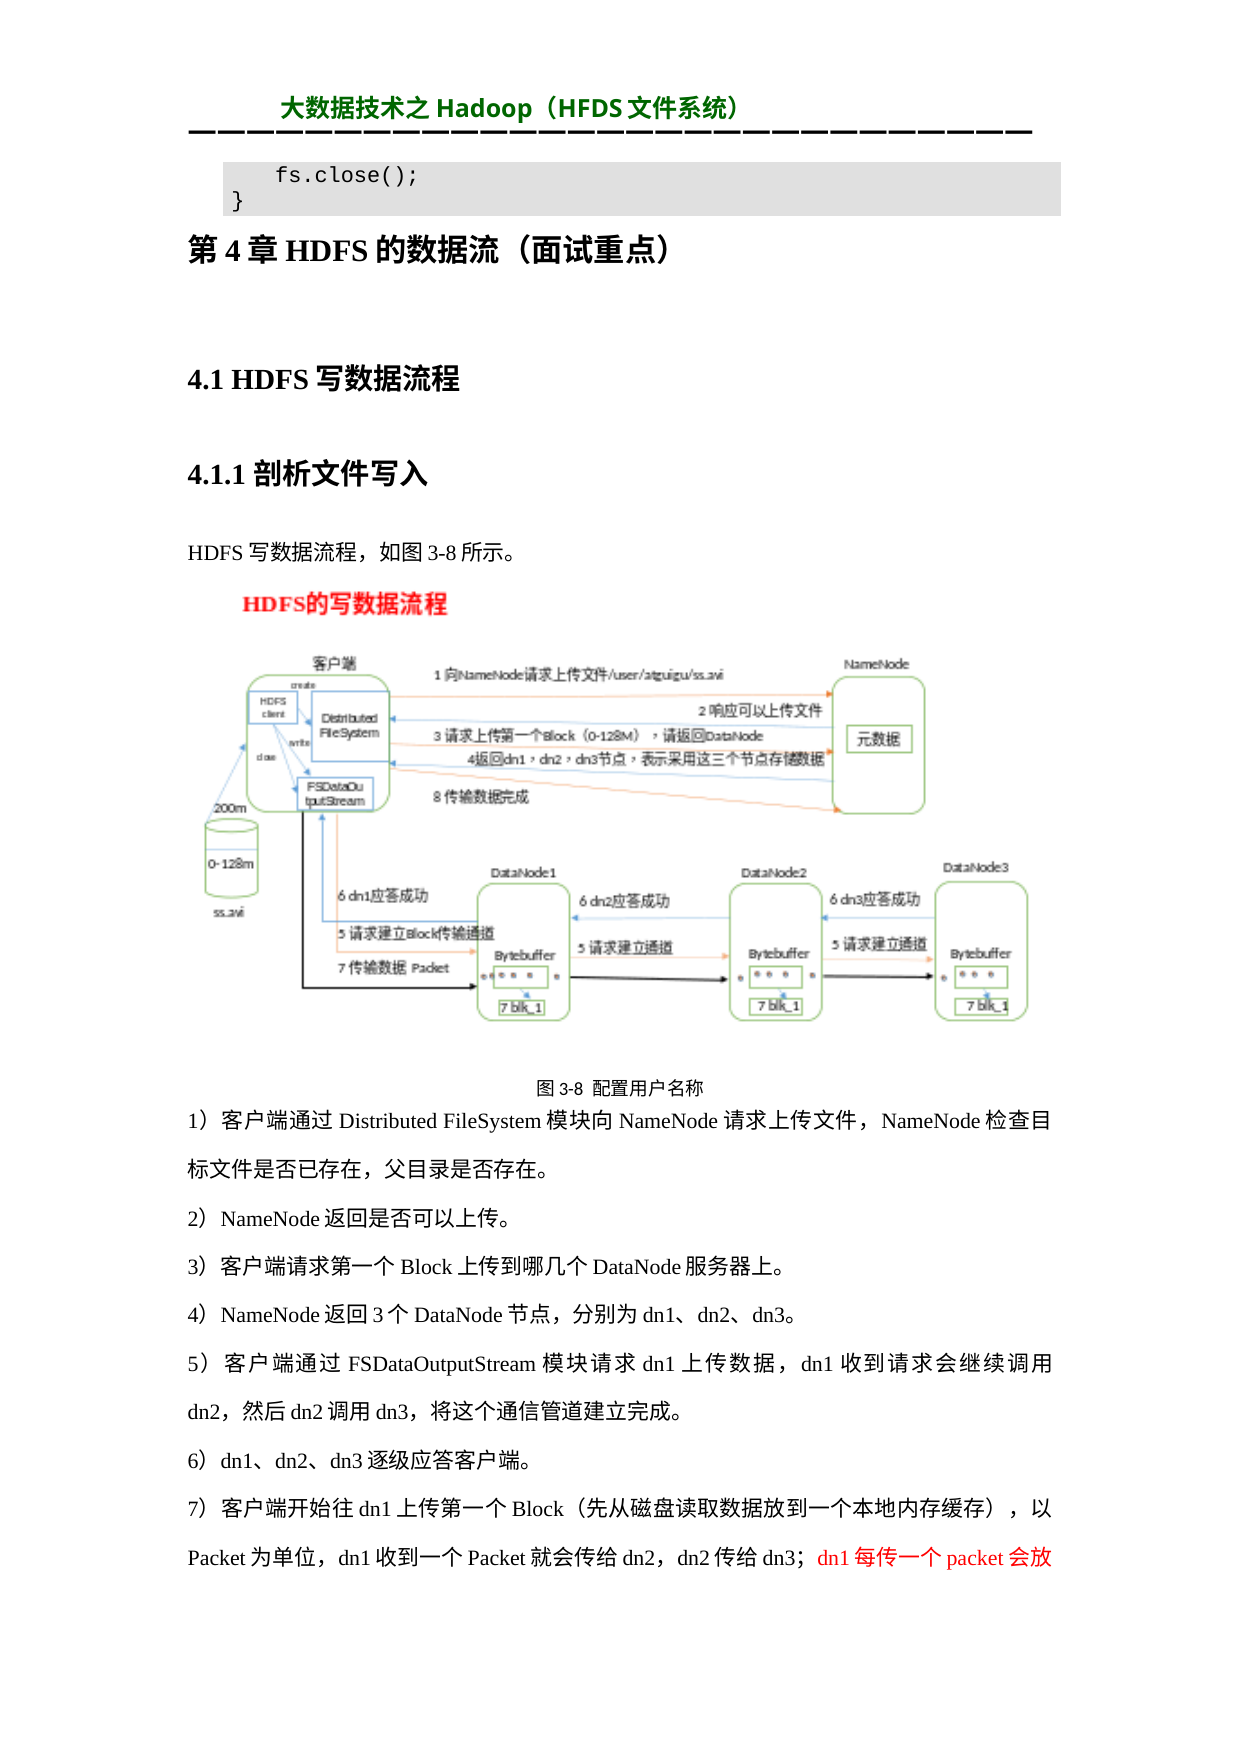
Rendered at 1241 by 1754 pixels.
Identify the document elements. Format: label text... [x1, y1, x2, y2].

text 图3-8 配置用户名称 [187, 1071, 1053, 1103]
text 4）NameNode返回3个DataNode节点，分别为dn1、dn2、dn3。 [187, 1297, 1053, 1329]
subtitle 第4章 HDFS的数据流（面试重点） [187, 216, 1053, 281]
text 1）客户端通过Distributed FileSystem模块向NameNode请求上传文件，NameNode检查目标文件是否已存在，父目录是否存在。 [187, 1103, 1053, 1184]
text 6）dn1、dn2、dn3逐级应答客户端。 [187, 1442, 1053, 1475]
text fs.close(); [223, 162, 1061, 189]
text HDFS写数据流程，如图3-8所示。 [187, 535, 1053, 567]
text 5）客户端通过FSDataOutputStream模块请求dn1上传数据，dn1收到请求会继续调用dn2，然后dn2调用dn3，将这个通信管道建立完成。 [187, 1345, 1053, 1426]
text 3）客户端请求第一个 Block上传到哪几个DataNode服务器上。 [187, 1248, 1053, 1281]
subtitle 4.1.1 剖析文件写入 [187, 439, 1053, 504]
text } [223, 189, 1061, 216]
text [187, 1491, 1053, 1572]
text 2）NameNode返回是否可以上传。 [187, 1200, 1053, 1233]
subtitle 4.1 HDFS写数据流程 [187, 344, 1053, 409]
